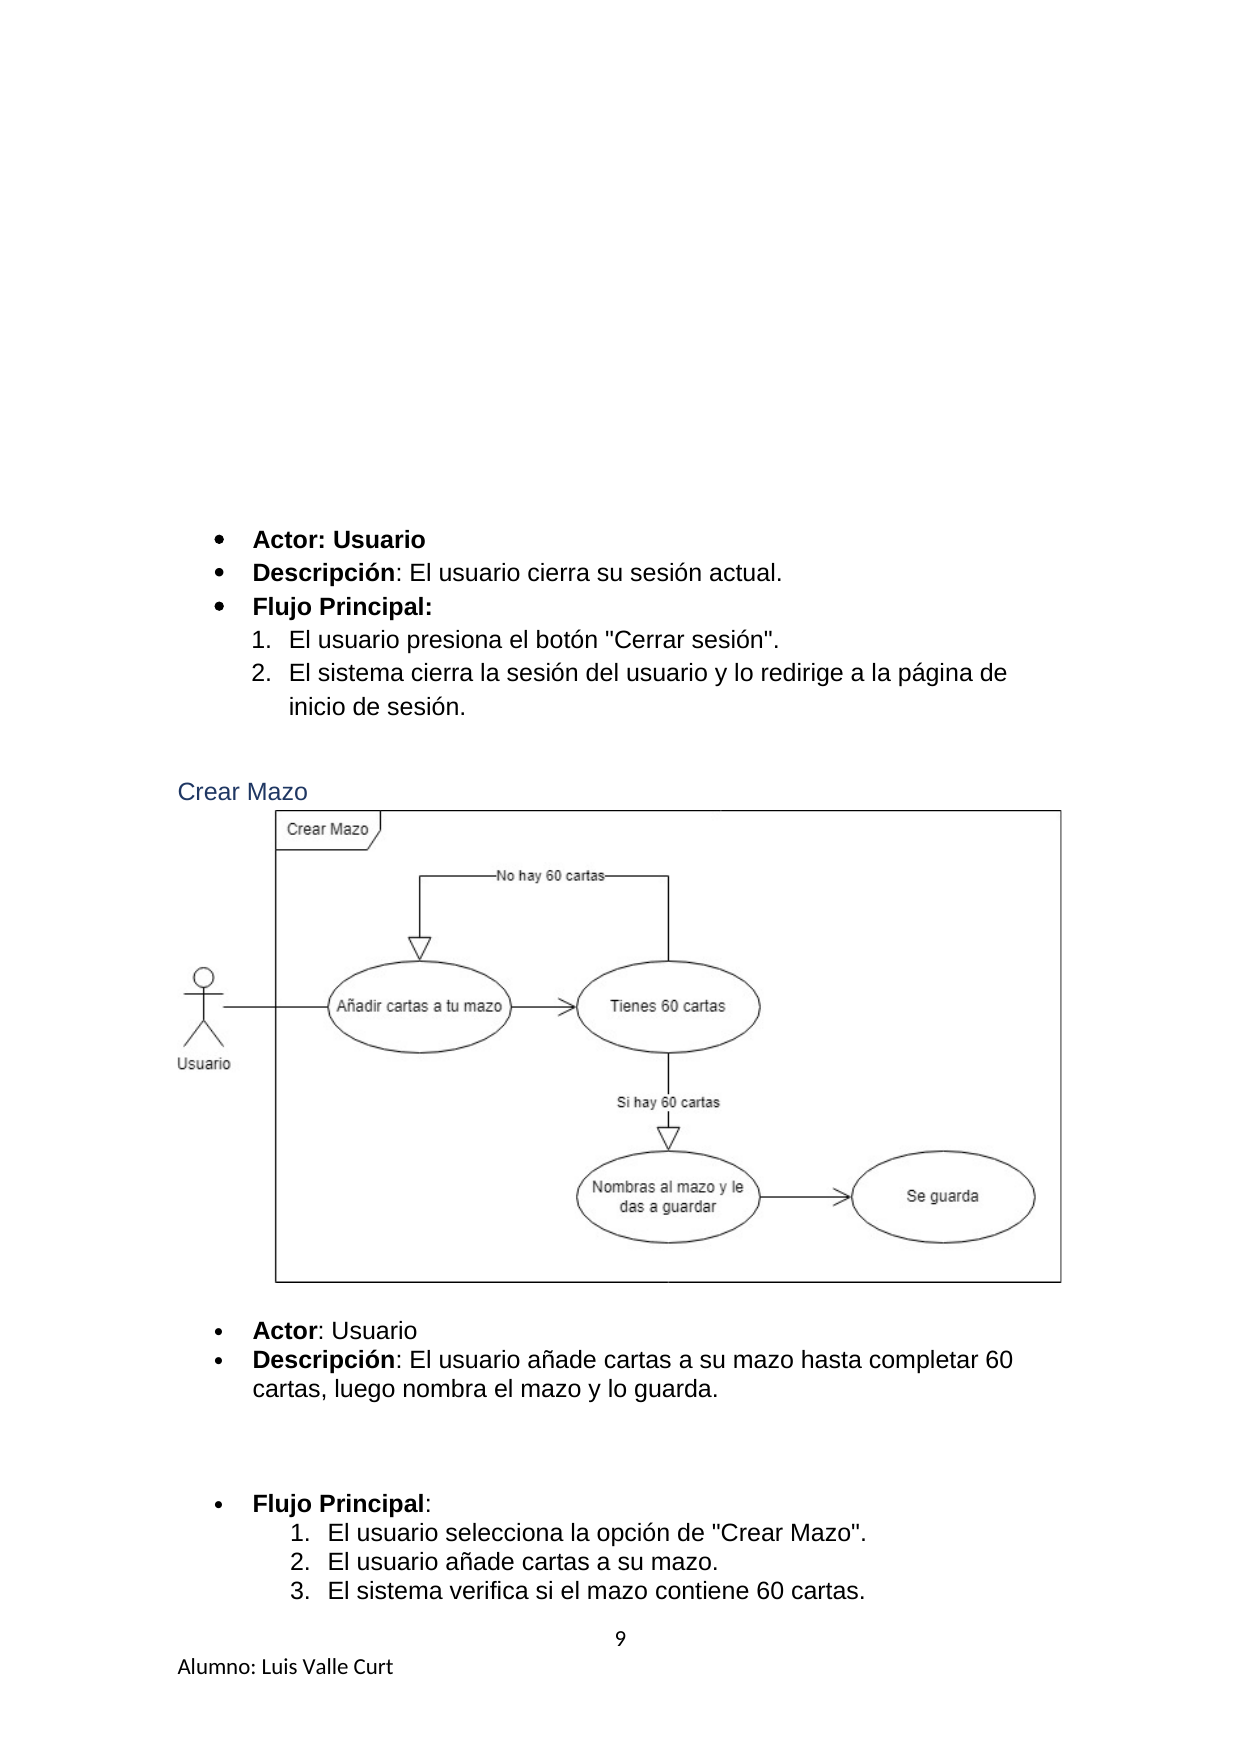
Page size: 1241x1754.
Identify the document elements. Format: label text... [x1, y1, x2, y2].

list Descripción: El usuario añade cartas a su mazo hasta completar 60 cartas, luego nombra el mazo y lo guarda. [215, 1374, 1063, 1432]
list Flujo Principal: [215, 1519, 1063, 1547]
picture [177, 810, 1062, 1283]
list Actor: Usuario [215, 524, 1063, 553]
list Actor: Usuario [215, 1316, 1063, 1345]
list Flujo Principal: [215, 591, 1063, 620]
subtitle Crear Mazo [177, 777, 1063, 806]
list El sistema cierra la sesión del usuario y lo redirige a la página de inicio de sesión. [251, 658, 1063, 756]
list El usuario presiona el botón "Cerrar sesión". [251, 625, 1063, 654]
list Descripción: El usuario cierra su sesión actual. [215, 558, 1063, 587]
list El usuario selecciona la opción de "Crear Mazo". [290, 1577, 1063, 1605]
